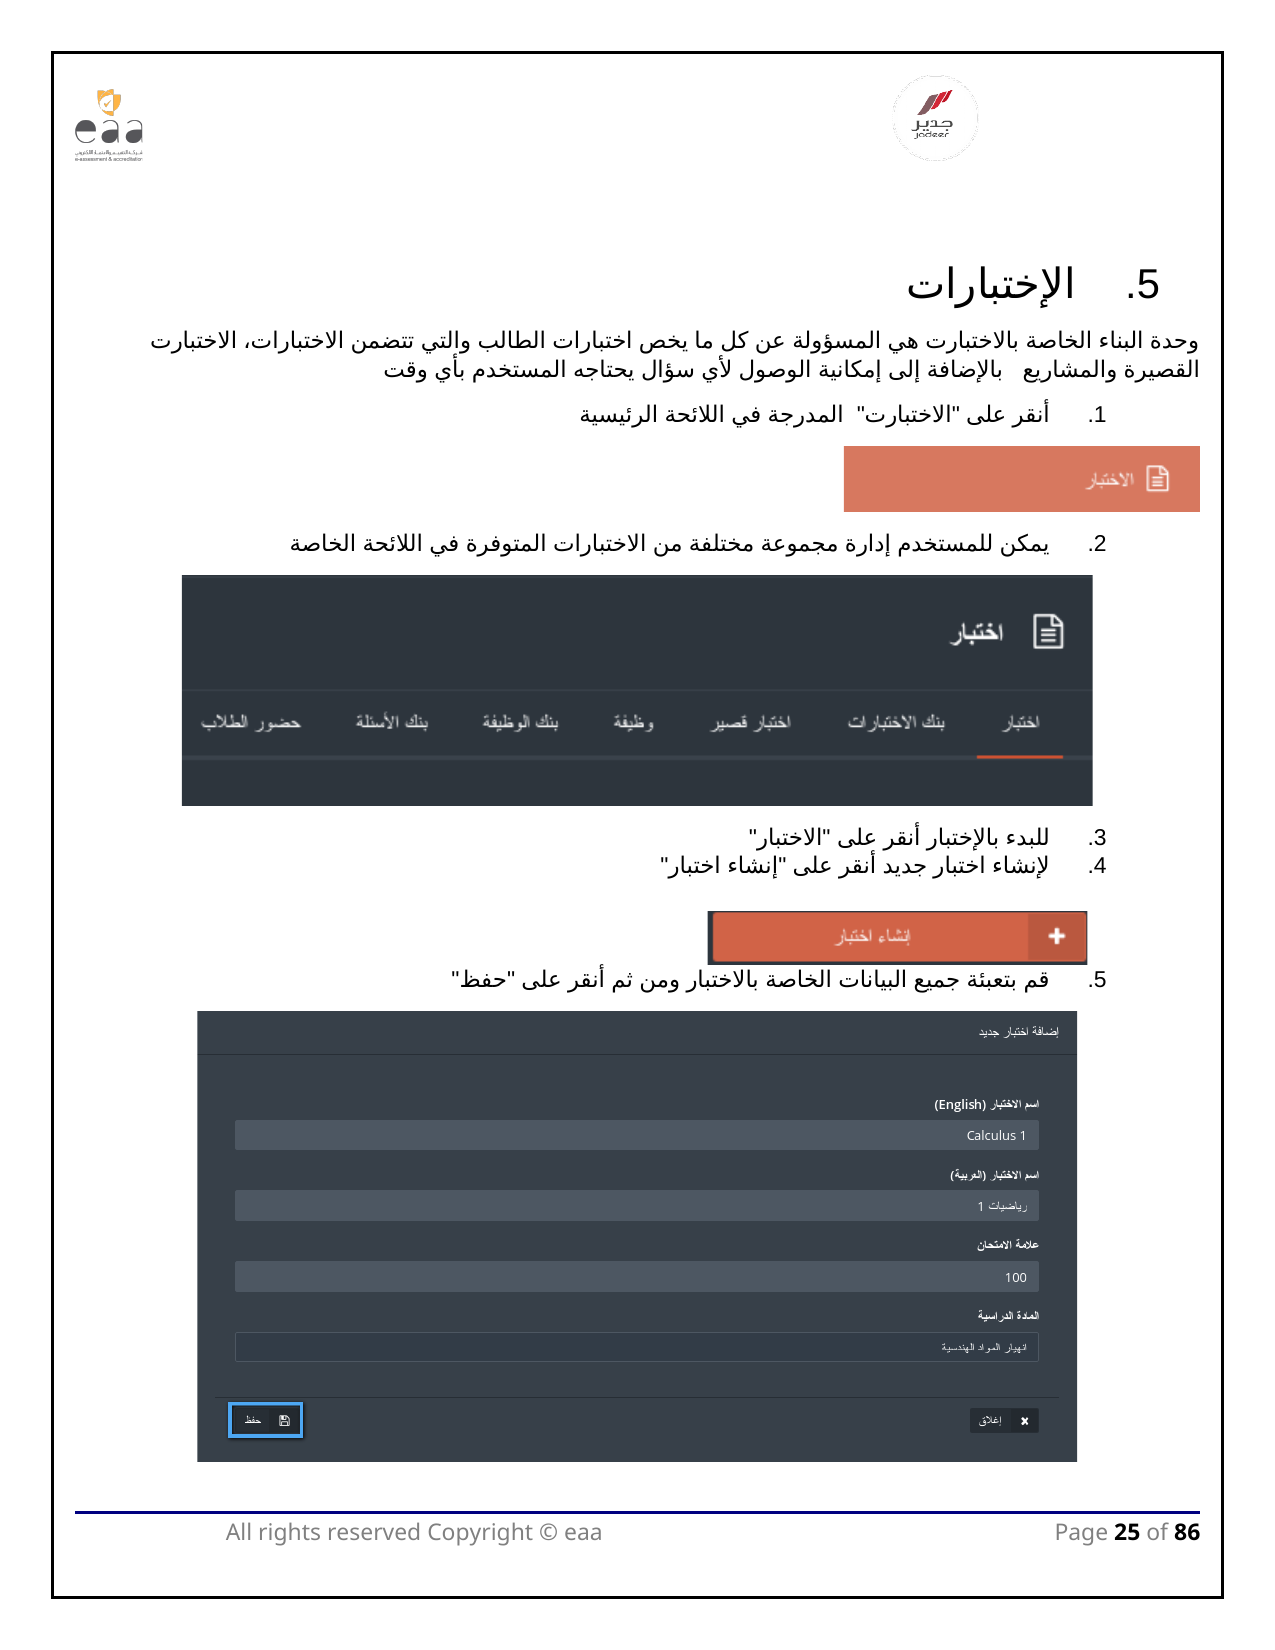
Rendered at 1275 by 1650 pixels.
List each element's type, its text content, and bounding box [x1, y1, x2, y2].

subtitle الإختبارات [75, 260, 1125, 308]
picture [707, 911, 1088, 965]
picture [197, 1011, 1078, 1462]
list للبدء بالإختبار أنقر على "الاختبار" [75, 824, 1125, 850]
list لإنشاء اختبار جديد أنقر على "إنشاء اختبار" [75, 852, 1125, 879]
picture [892, 75, 979, 161]
picture [843, 446, 1200, 512]
text وحدة البناء الخاصة بالاختبارت هي المسؤولة عن كل ما يخص اختبارات الطالب والتي تتضمن الاختبارات، الاختبارت القصيرة والمشاريع بالإضافة إلى إمكانية الوصول لأي سؤال يحتاجه المستخدم بأي وقت [75, 327, 1200, 382]
list يمكن للمستخدم إدارة مجموعة مختلفة من الاختبارات المتوفرة في اللائحة الخاصة [75, 530, 1125, 557]
list أنقر على "الاختبارت" المدرجة في اللائحة الرئيسية [75, 401, 1125, 427]
picture [75, 89, 143, 161]
picture [181, 575, 1093, 806]
list قم بتعبئة جميع البيانات الخاصة بالاختبار ومن ثم أنقر على "حفظ" [75, 966, 1125, 993]
